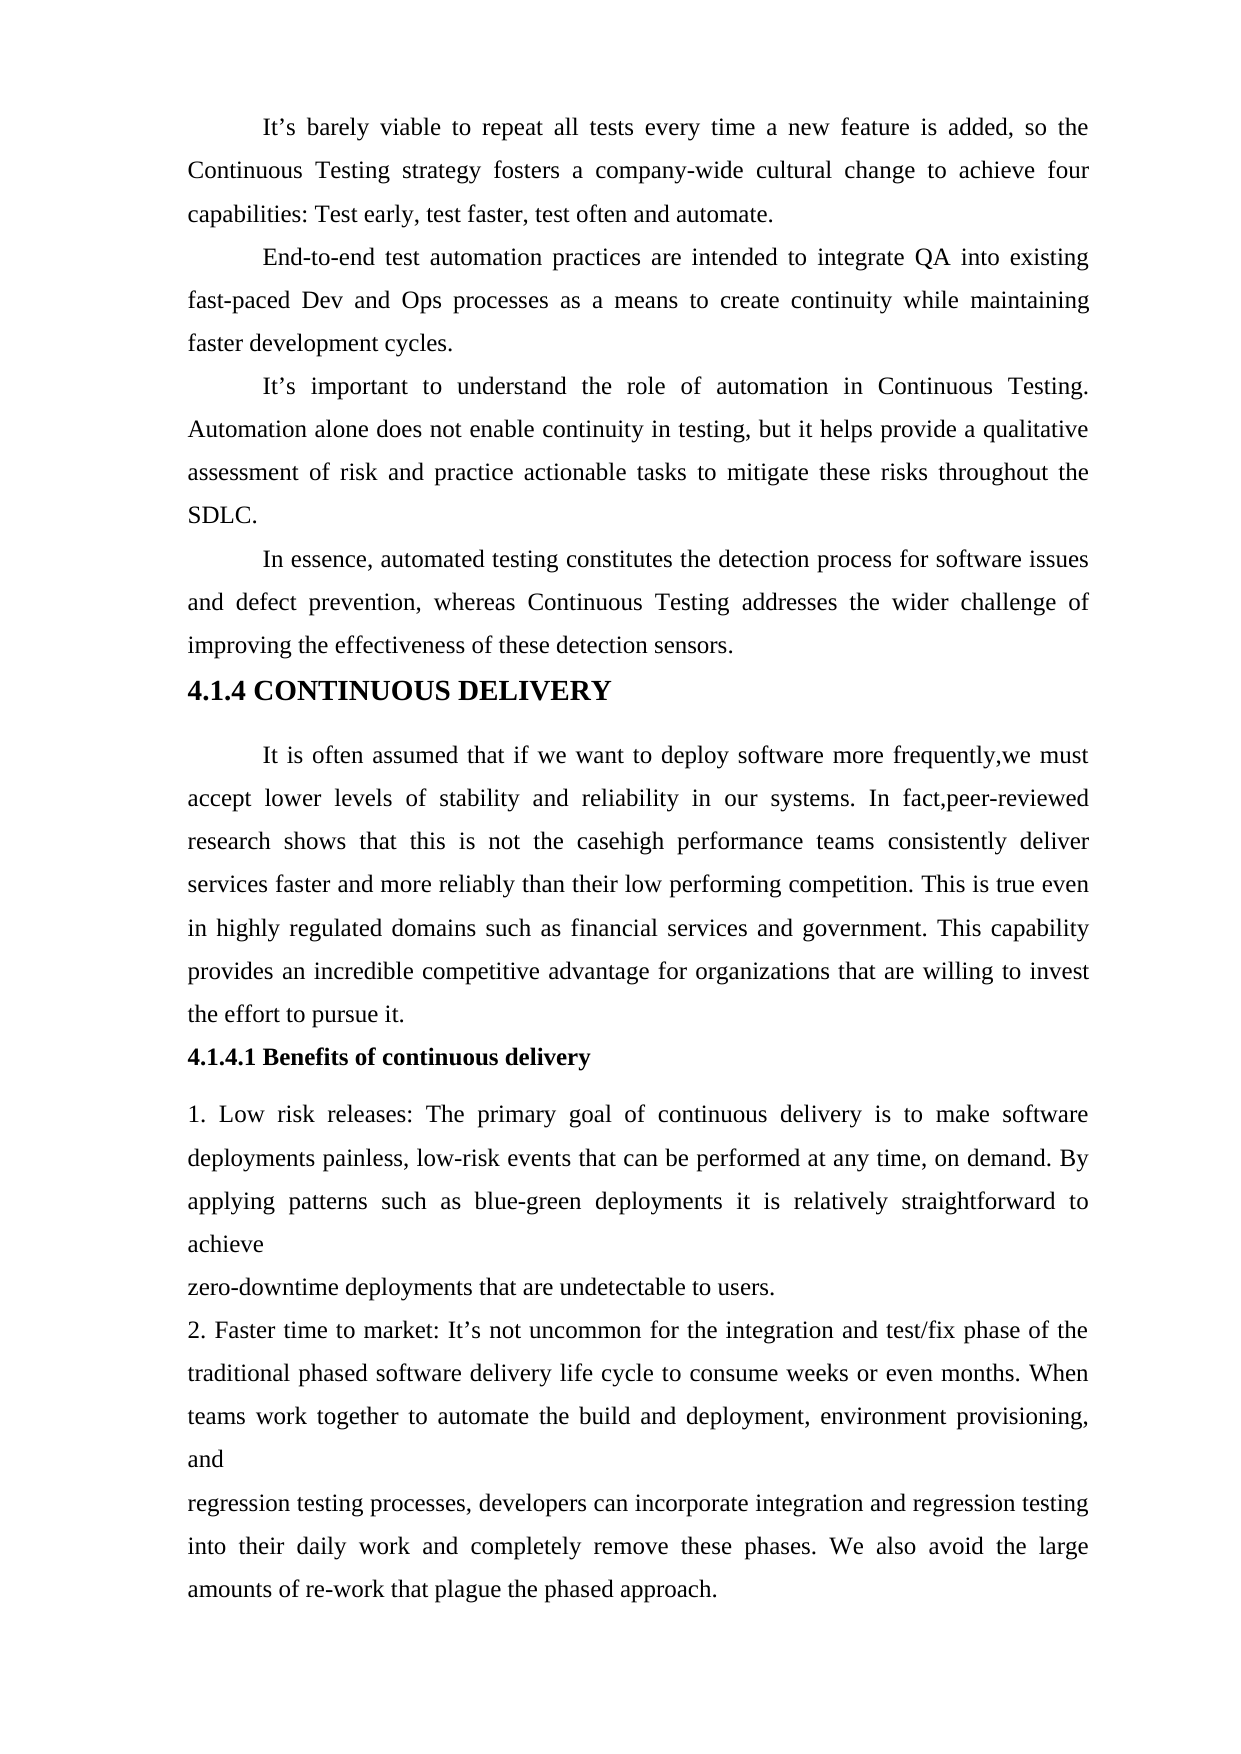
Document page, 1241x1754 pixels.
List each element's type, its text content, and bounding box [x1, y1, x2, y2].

text End-to-end test automation practices are intended to integrate QA into existing fast-paced Dev and Ops processes as a means to create continuity while maintaining faster development cycles. [187, 242, 1090, 357]
text zero-downtime deployments that are undetectable to users. [187, 1272, 1090, 1301]
text 1. Low risk releases: The primary goal of continuous delivery is to make software deployments painless, low-risk events that can be performed at any time, on demand. By applying patterns such as blue-green deployments it is relatively straightforward to achieve [187, 1099, 1090, 1258]
text regression testing processes, developers can incorporate integration and regression testing into their daily work and completely remove these phases. We also avoid the large amounts of re-work that plague the phased approach. [187, 1488, 1090, 1603]
text 4.1.4.1 Benefits of continuous delivery [187, 1042, 1090, 1071]
text It is often assumed that if we want to deploy software more frequently,we must accept lower levels of stability and reliability in our systems. In fact,peer-reviewed research shows that this is not the casehigh performance teams consistently deliver services faster and more reliably than their low performing competition. This is true even in highly regulated domains such as financial services and government. This capability provides an incredible competitive advantage for organizations that are willing to invest the effort to pursue it. [187, 740, 1090, 1028]
text In essence, automated testing constitutes the detection process for software issues and defect prevention, whereas Continuous Testing addresses the wider challenge of improving the effectiveness of these detection sensors. [187, 544, 1090, 659]
text It’s barely viable to repeat all tests every time a new feature is added, so the Continuous Testing strategy fosters a company-wide cultural change to achieve four capabilities: Test early, test faster, test often and automate. [187, 112, 1090, 227]
text 4.1.4 CONTINUOUS DELIVERY [187, 673, 1090, 707]
text 2. Faster time to market: It’s not uncommon for the integration and test/fix phase of the traditional phased software delivery life cycle to consume weeks or even months. When teams work together to automate the build and deployment, environment provisioning, and [187, 1315, 1090, 1473]
text It’s important to understand the role of automation in Continuous Testing. Automation alone does not enable continuity in testing, but it helps provide a qualitative assessment of risk and practice actionable tasks to mitigate these risks throughout the SDLC. [187, 371, 1090, 529]
